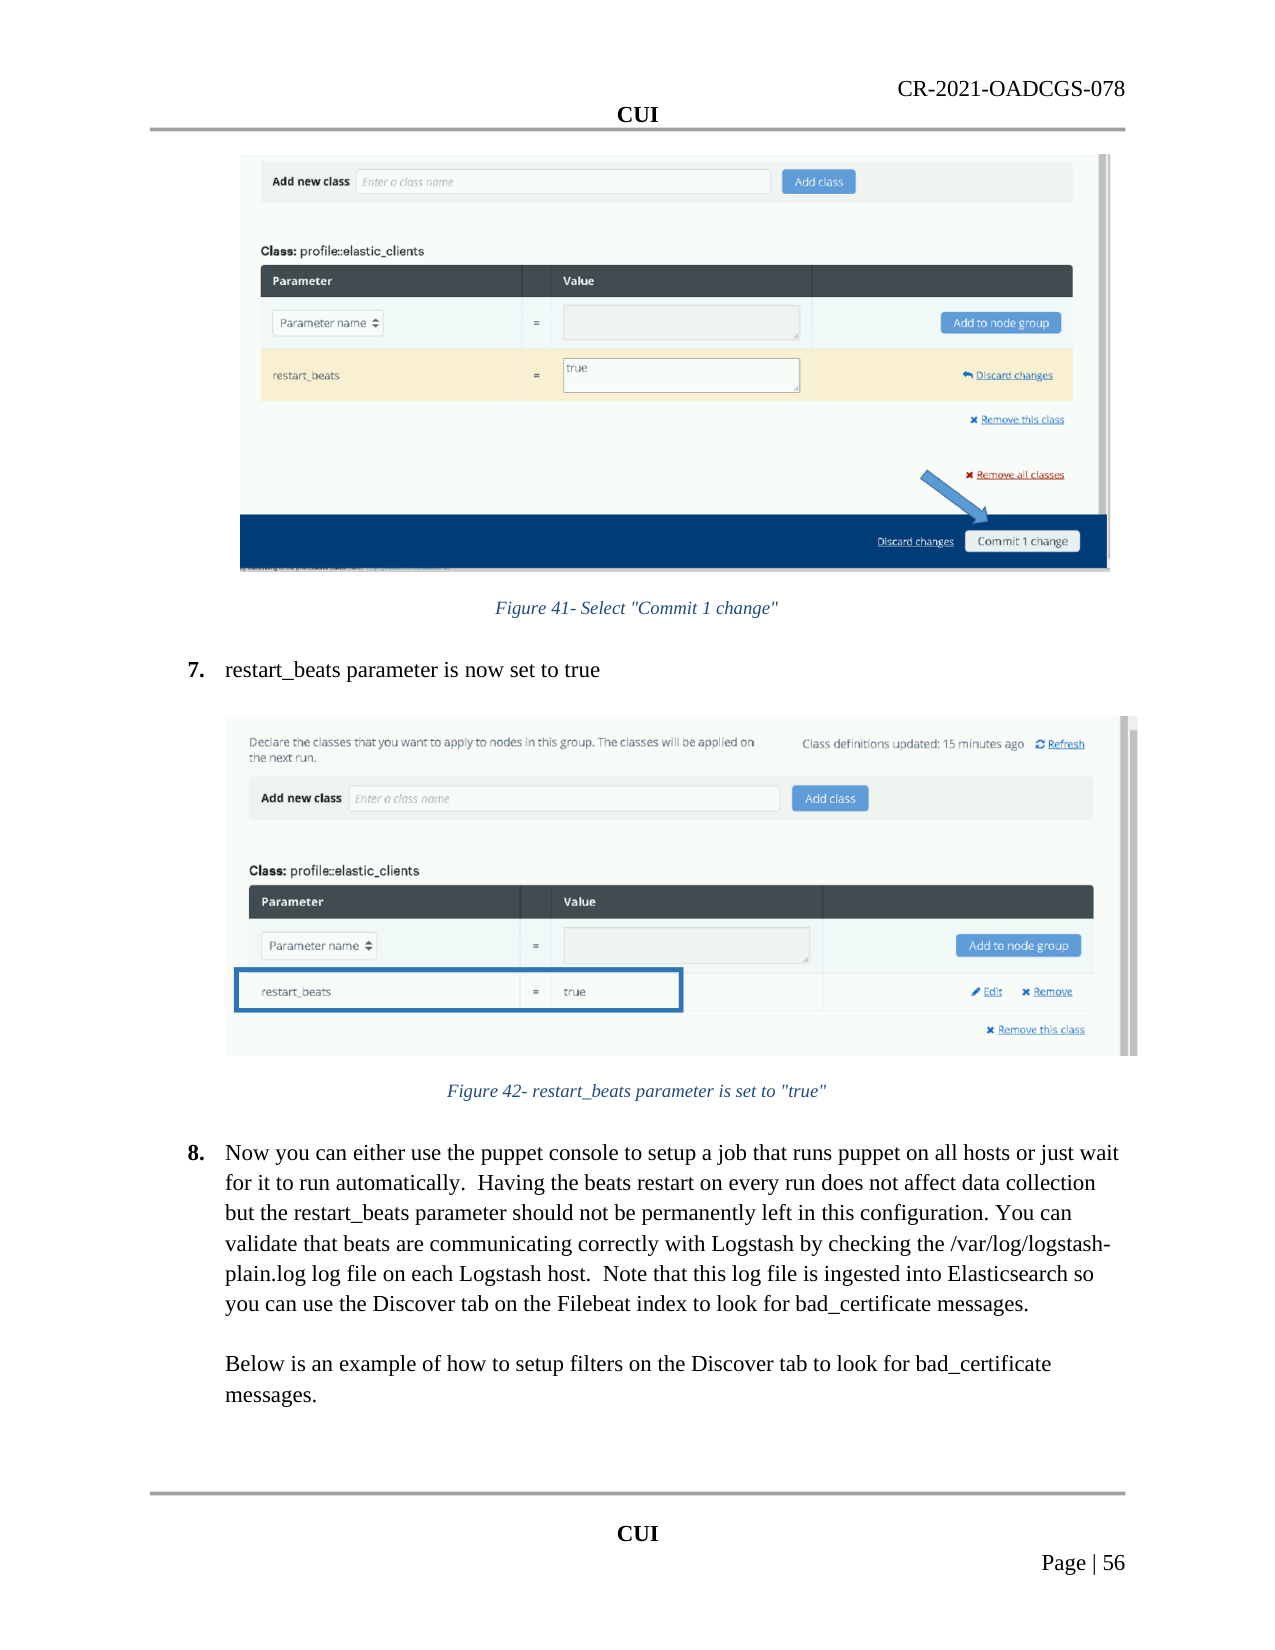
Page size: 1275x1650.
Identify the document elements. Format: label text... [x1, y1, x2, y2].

list restart_beats parameter is now set to true [187, 656, 1125, 682]
text Figure 42- restart_beats parameter is set to "true" [150, 1080, 1125, 1101]
picture [225, 716, 1138, 1056]
picture [240, 154, 1111, 572]
text Figure 41- Select "Commit 1 change" [150, 597, 1125, 618]
list Below is an example of how to setup filters on the Discover tab to look for bad_certificate messages. [225, 1350, 1125, 1407]
list Now you can either use the puppet console to setup a job that runs puppet on all hosts or just wait for it to run automatically. Having the beats restart on every run does not affect data collection but the restart_beats parameter should not be permanently left in this configuration. You can validate that beats are communicating correctly with Logstash by checking the /var/log/logstash-plain.log log file on each Logstash host. Note that this log file is ingested into Elasticsearch so you can use the Discover tab on the Filebeat index to look for bad_certificate messages. [187, 1139, 1125, 1316]
